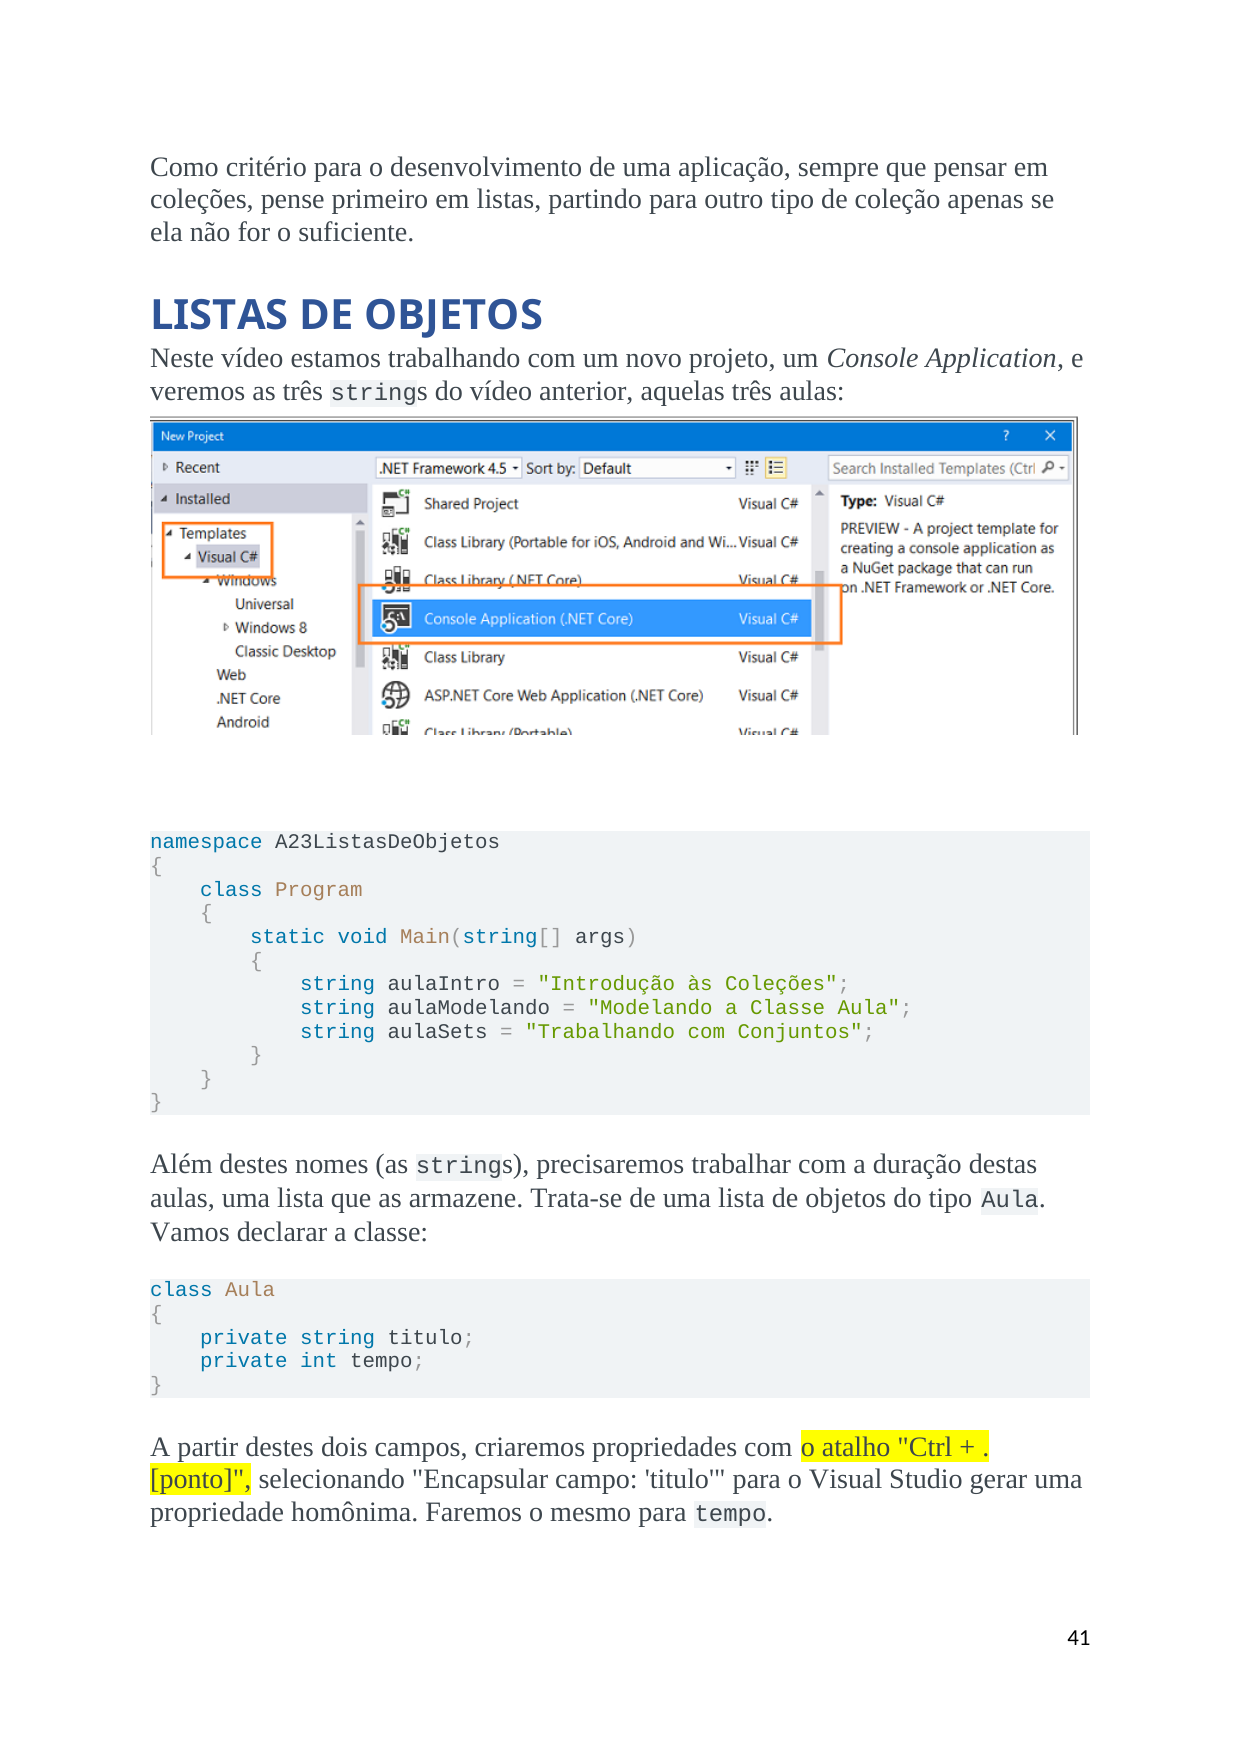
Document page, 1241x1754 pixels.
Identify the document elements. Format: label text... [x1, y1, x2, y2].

picture [150, 407, 1091, 735]
text Além destes nomes (as strings), precisaremos trabalhar com a duração destas aulas, uma lista que as armazene. Trata-se de uma lista de objetos do tipo Aula. Vamos declarar a classe: [150, 1148, 1090, 1247]
text Neste vídeo estamos trabalhando com um novo projeto, um Console Application, e veremos as três strings do vídeo anterior, aquelas três aulas: [150, 341, 1090, 407]
text { [150, 1303, 1090, 1327]
text class Program [150, 879, 1090, 902]
text } [150, 1068, 1090, 1092]
text namespace A23ListasDeObjetos [150, 831, 1090, 855]
text { [150, 855, 1090, 879]
text { [150, 950, 1090, 973]
subtitle Listas de Objetos [150, 285, 1090, 341]
text { [150, 902, 1090, 926]
text private int tempo; [150, 1350, 1090, 1374]
text private string titulo; [150, 1327, 1090, 1350]
text static void Main(string[] args) [150, 926, 1090, 950]
text string aulaModelando = "Modelando a Classe Aula"; [150, 997, 1090, 1021]
text } [150, 1374, 1090, 1398]
text } [150, 1092, 1090, 1115]
text string aulaSets = "Trabalhando com Conjuntos"; [150, 1021, 1090, 1044]
text A partir destes dois campos, criaremos propriedades com o atalho "Ctrl + . [ponto]", selecionando "Encapsular campo: 'titulo'" para o Visual Studio gerar uma propriedade homônima. Faremos o mesmo para tempo. [150, 1430, 1090, 1528]
text class Aula [150, 1279, 1090, 1303]
text string aulaIntro = "Introdução às Coleções"; [150, 973, 1090, 997]
text Como critério para o desenvolvimento de uma aplicação, sempre que pensar em coleções, pense primeiro em listas, partindo para outro tipo de coleção apenas se ela não for o suficiente. [150, 150, 1090, 247]
text } [150, 1044, 1090, 1068]
